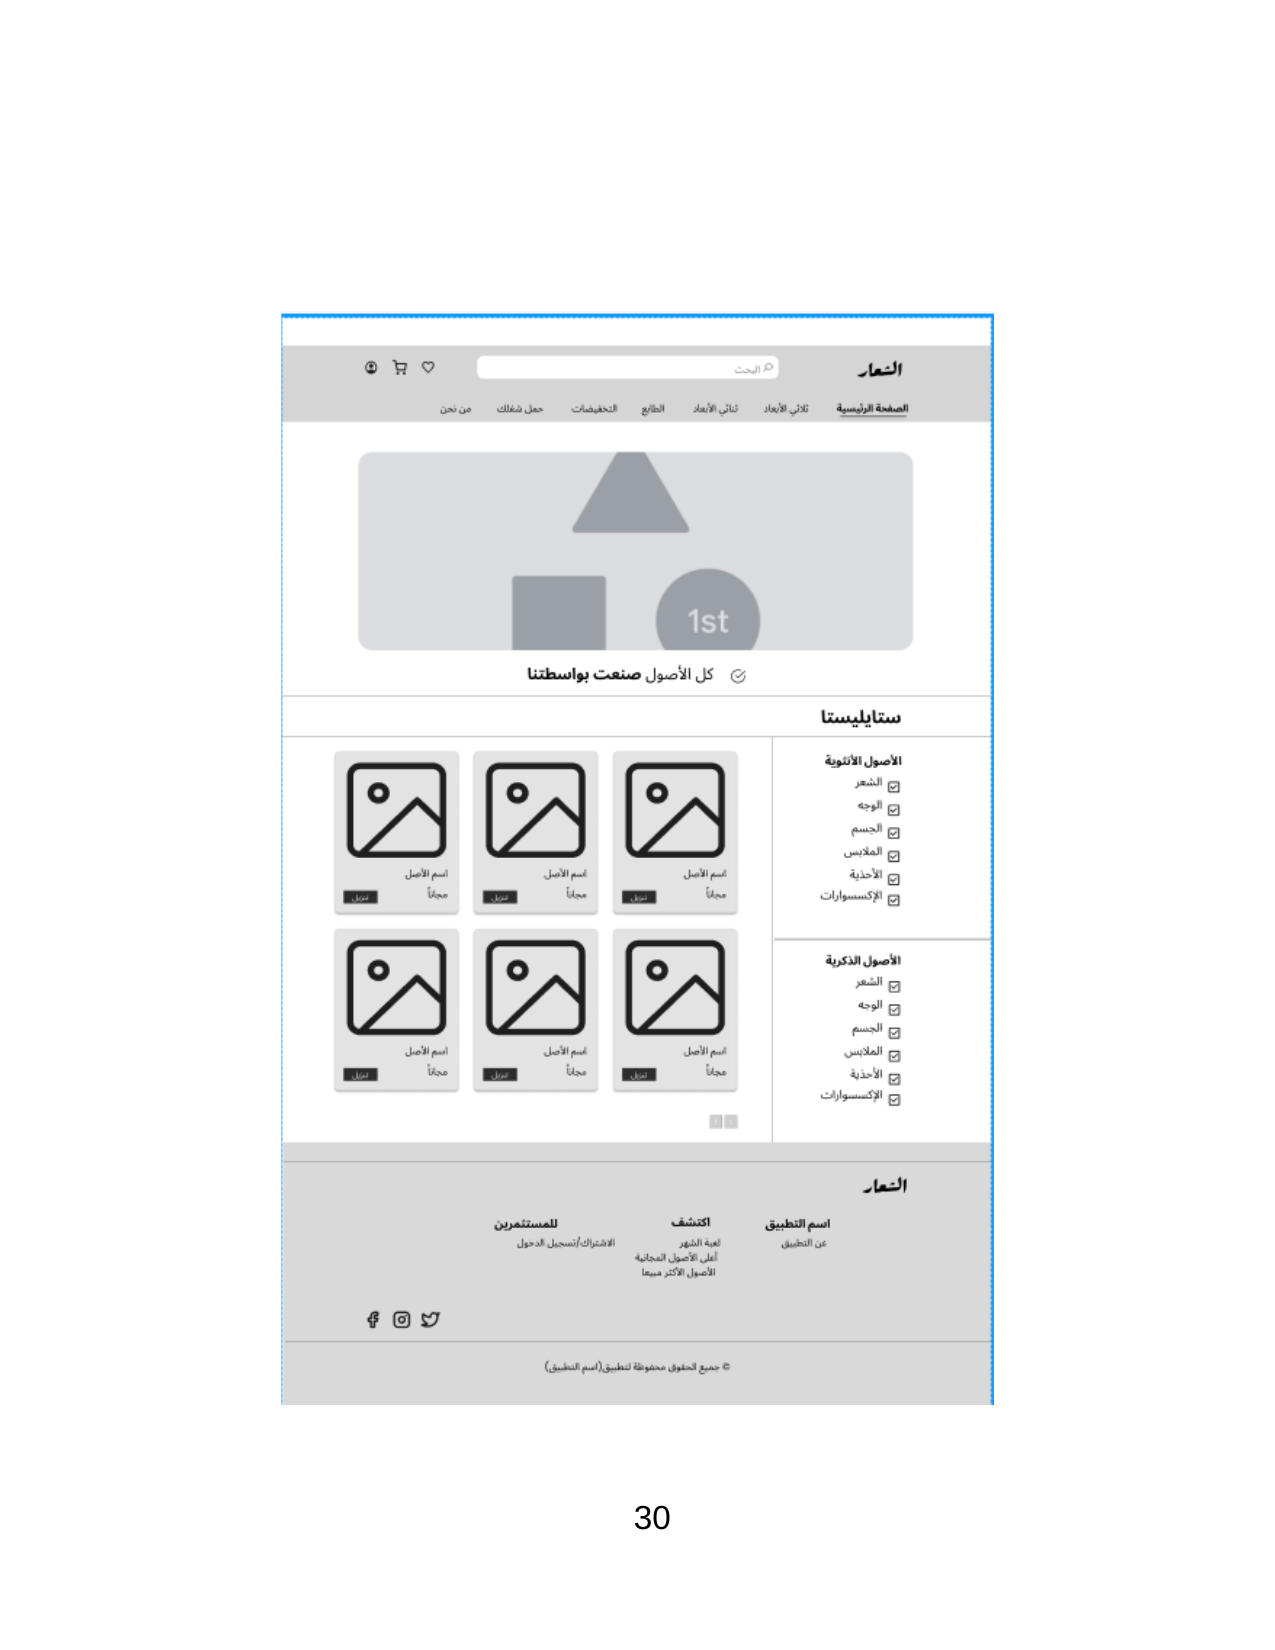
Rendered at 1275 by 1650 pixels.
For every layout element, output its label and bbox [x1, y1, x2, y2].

picture [281, 311, 994, 1405]
